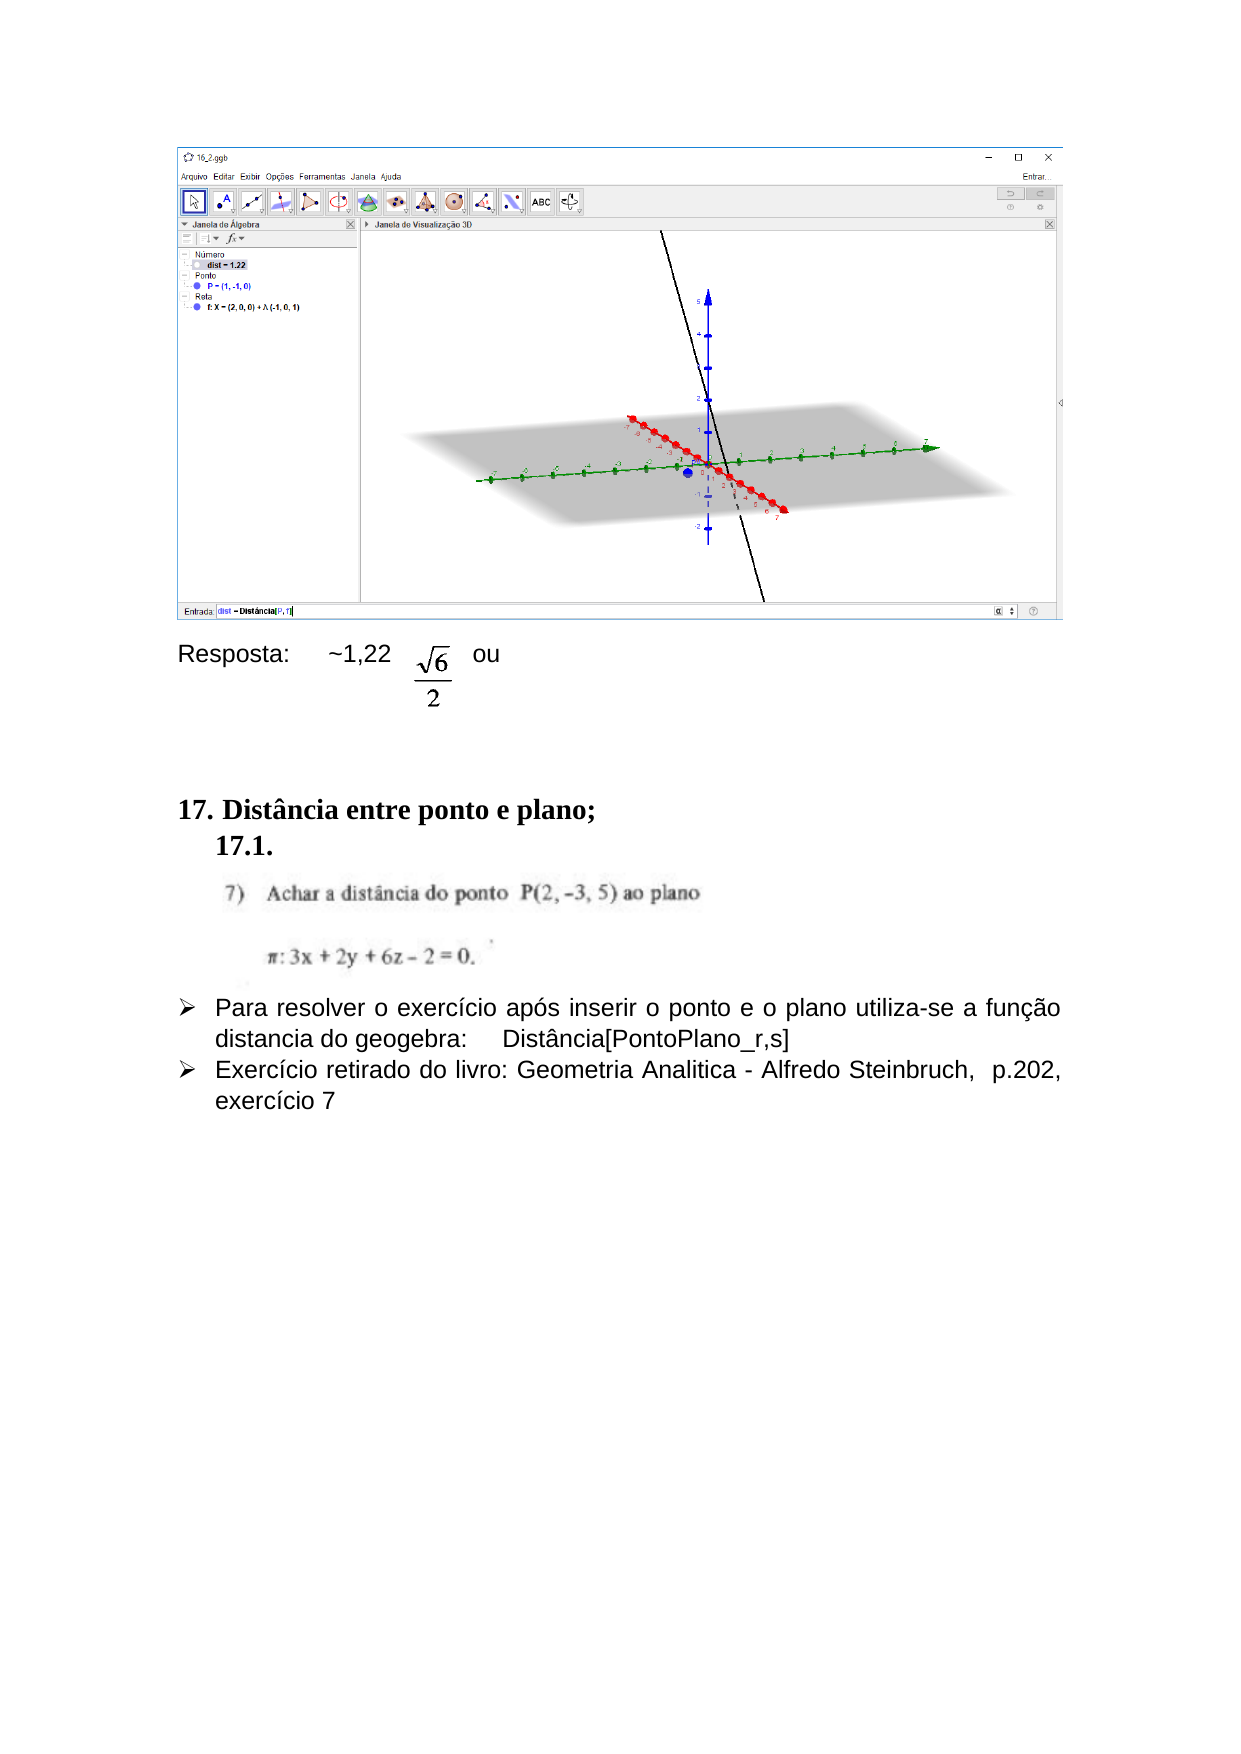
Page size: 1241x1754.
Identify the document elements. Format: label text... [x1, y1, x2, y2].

list Exercício retirado do livro: Geometria Analitica - Alfredo Steinbruch, p.202, exercício 7 [177, 1055, 1063, 1115]
text Resposta: ~1,22 ou [177, 639, 1063, 668]
picture [177, 147, 1063, 620]
list Para resolver o exercício após inserir o ponto e o plano utiliza-se a função distancia do geogebra: Distância[PontoPlano_r,s] [177, 993, 1063, 1053]
list Distância entre ponto e plano; [177, 792, 1063, 826]
